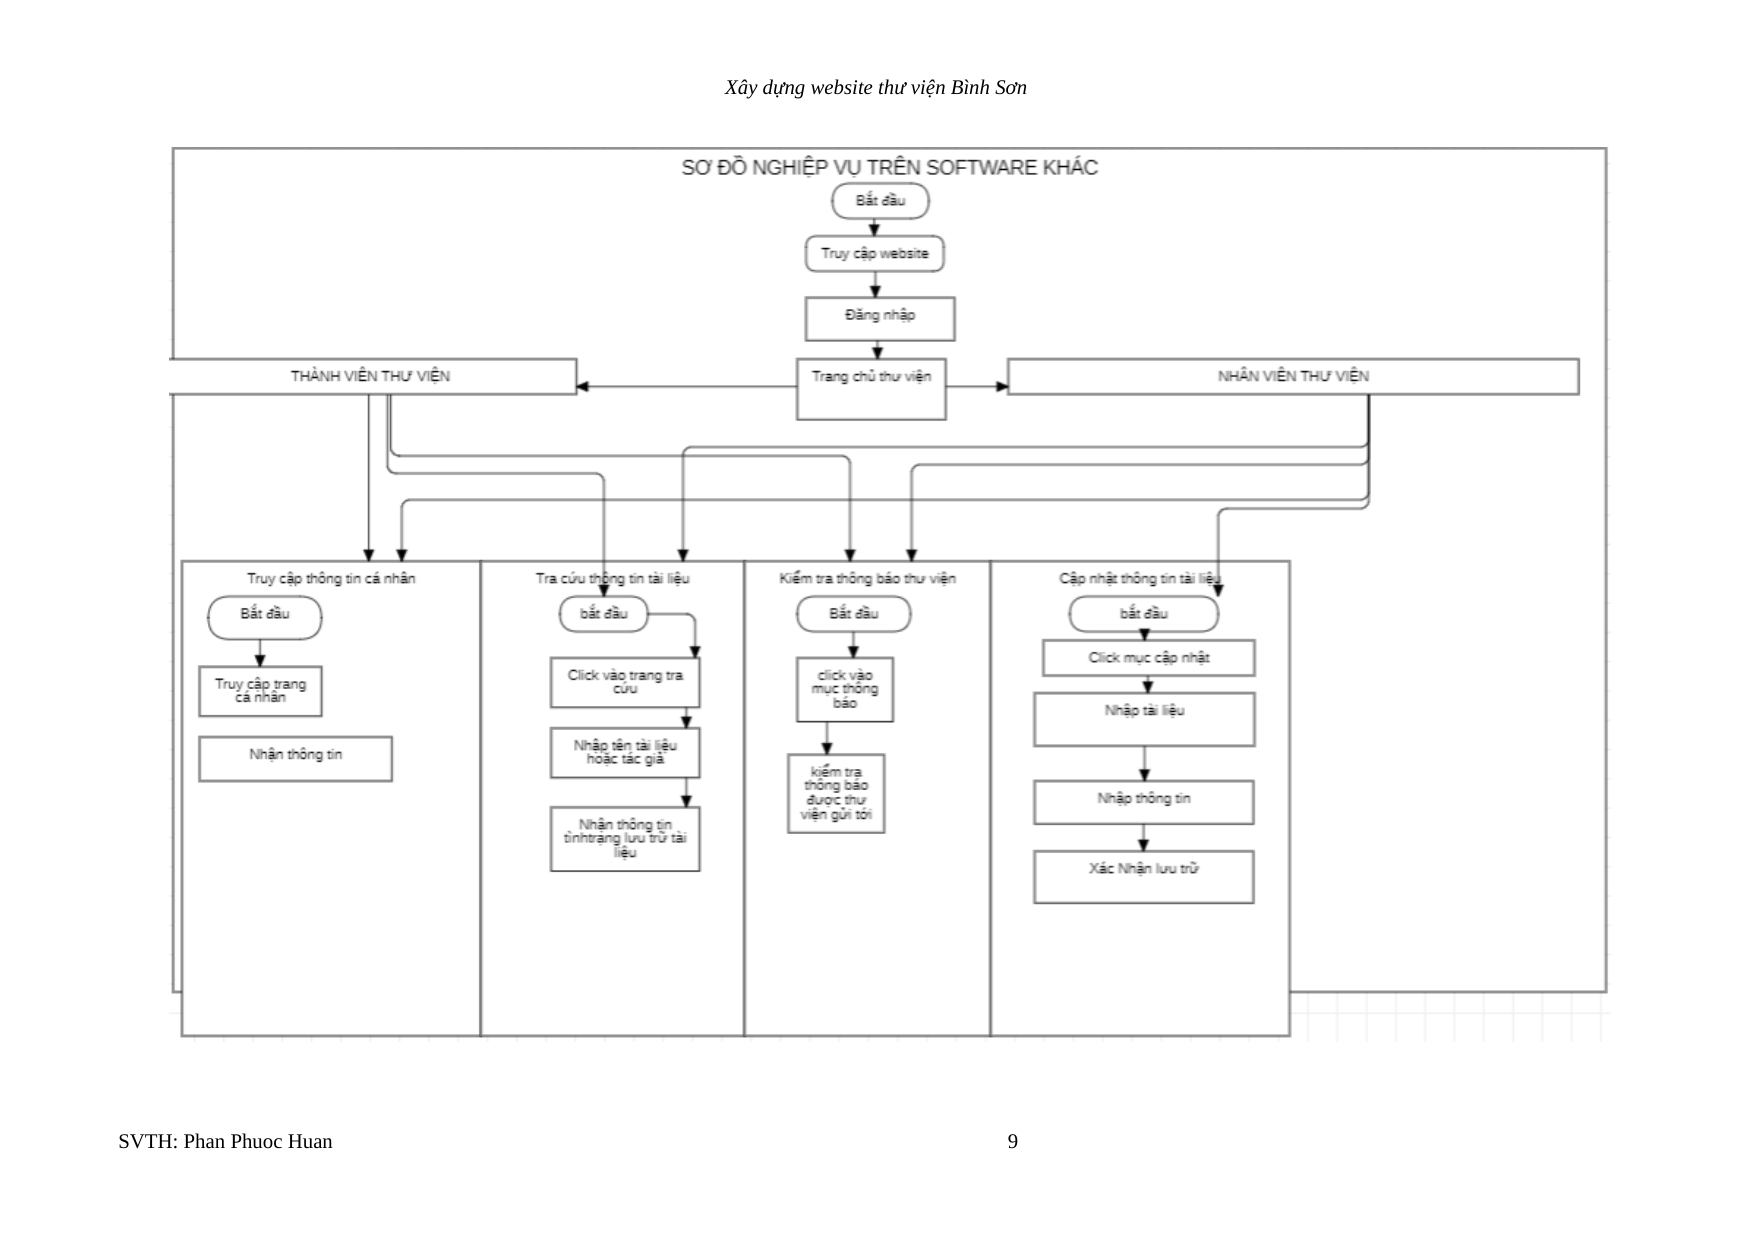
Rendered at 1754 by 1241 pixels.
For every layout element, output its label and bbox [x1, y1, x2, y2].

picture [169, 147, 1611, 1042]
